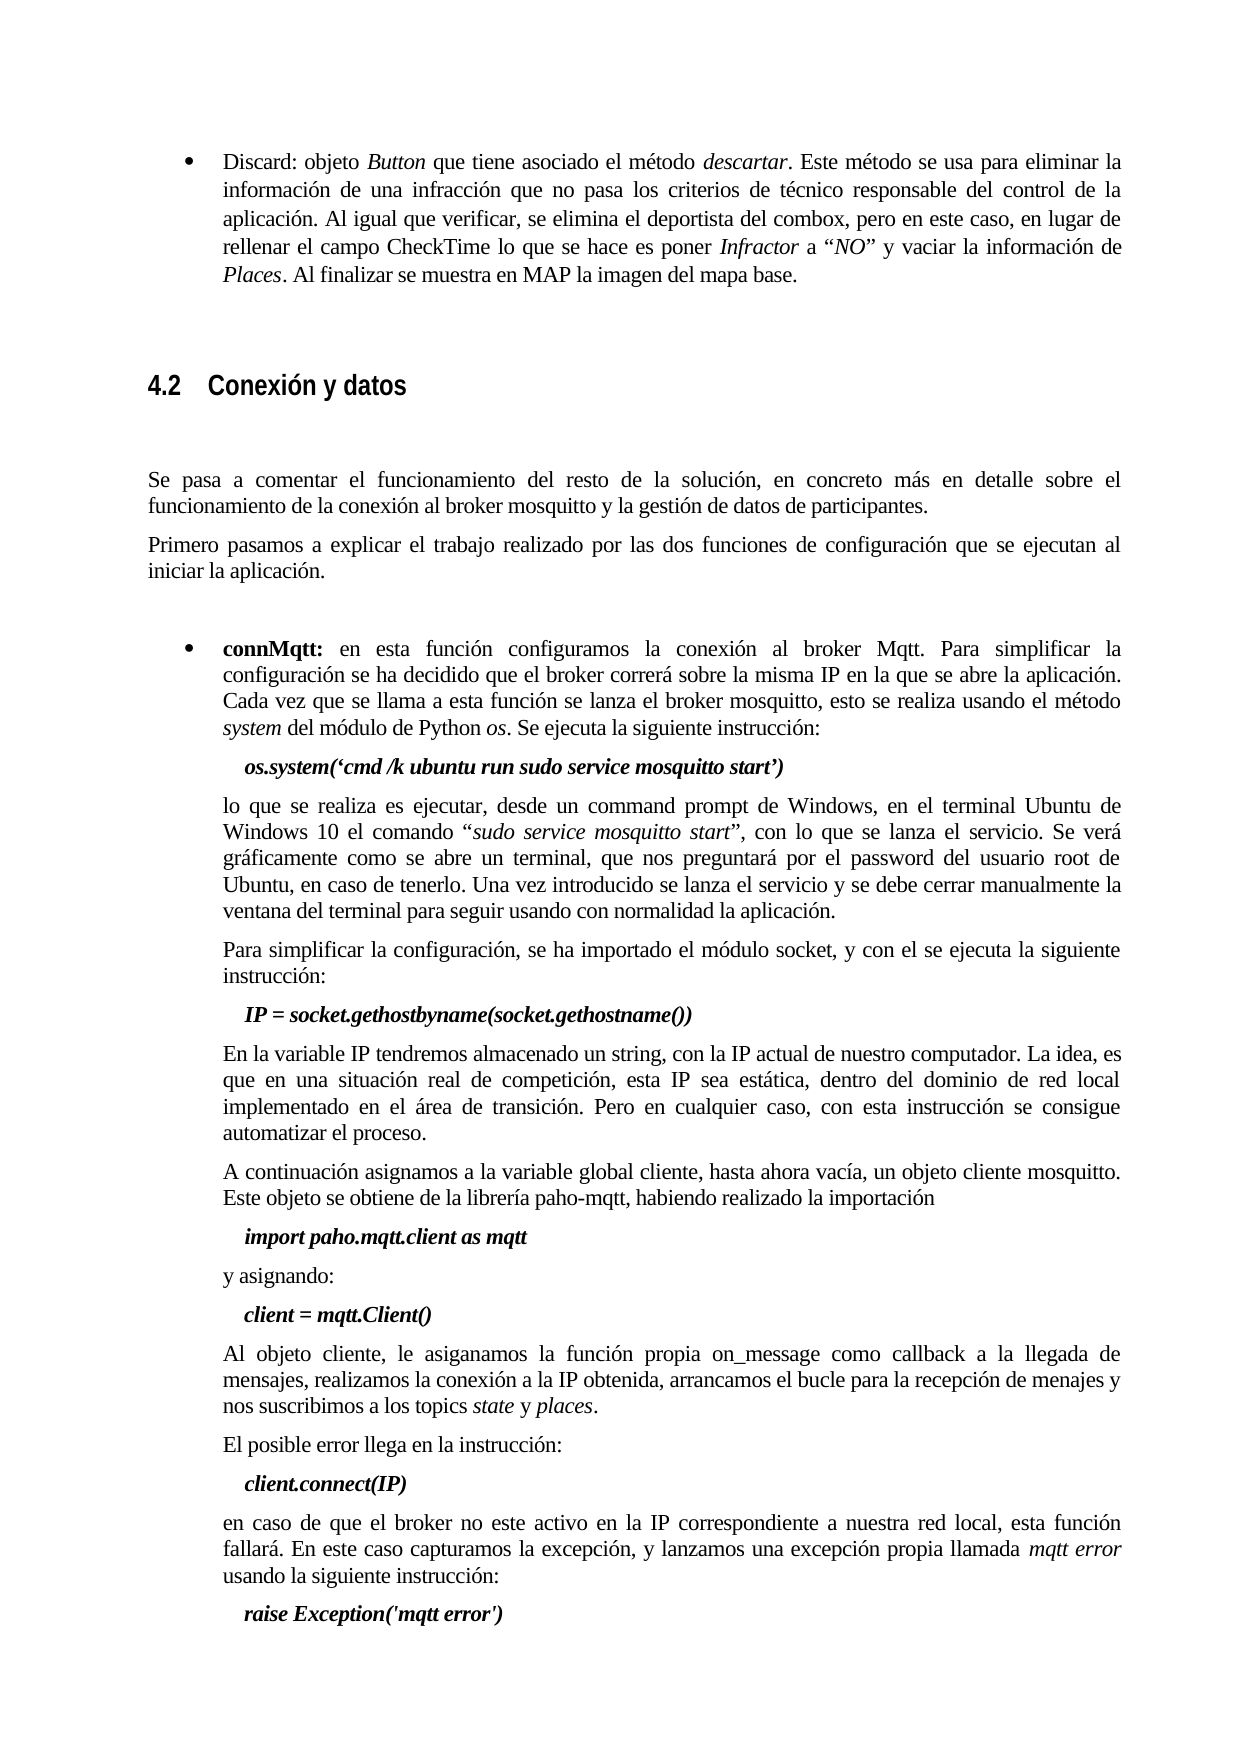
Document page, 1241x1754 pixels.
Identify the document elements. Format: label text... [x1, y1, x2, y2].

text IP = socket.gethostbyname(socket.gethostname()) [223, 1001, 1122, 1027]
text En la variable IP tendremos almacenado un string, con la IP actual de nuestro computador. La idea, es que en una situación real de competición, esta IP sea estática, dentro del dominio de red local implementado en el área de transición. Pero en cualquier caso, con esta instrucción se consigue automatizar el proceso. [223, 1040, 1122, 1145]
list raise Exception('mqtt error') [223, 1601, 1122, 1627]
list El posible error llega en la instrucción: [223, 1431, 1122, 1458]
text client = mqtt.Client() [223, 1301, 1122, 1327]
text os.system(‘cmd /k ubuntu run sudo service mosquitto start’) [223, 753, 1122, 779]
text Al objeto cliente, le asiganamos la función propia on_message como callback a la llegada de mensajes, realizamos la conexión a la IP obtenida, arrancamos el bucle para la recepción de menajes y nos suscribimos a los topics state y places. [223, 1340, 1122, 1419]
list client.connect(IP) [223, 1470, 1122, 1496]
text import paho.mqtt.client as mqtt [223, 1223, 1122, 1249]
text y asignando: [223, 1262, 1122, 1288]
text Primero pasamos a explicar el trabajo realizado por las dos funciones de configuración que se ejecutan al iniciar la aplicación. [148, 531, 1122, 583]
list Discard: objeto Button que tiene asociado el método descartar. Este método se usa para eliminar la información de una infracción que no pasa los criterios de técnico responsable del control de la aplicación. Al igual que verificar, se elimina el deportista del combox, pero en este caso, en lugar de rellenar el campo CheckTime lo que se hace es poner Infractor a “NO” y vaciar la información de Places. Al finalizar se muestra en MAP la imagen del mapa base. [185, 148, 1122, 288]
list Para simplificar la configuración, se ha importado el módulo socket, y con el se ejecuta la siguiente instrucción: [223, 936, 1122, 989]
subtitle Conexión y datos [148, 368, 1123, 402]
list en caso de que el broker no este activo en la IP correspondiente a nuestra red local, esta función fallará. En este caso capturamos la excepción, y lanzamos una excepción propia llamada mqtt error usando la siguiente instrucción: [223, 1509, 1122, 1588]
text Se pasa a comentar el funcionamiento del resto de la solución, en concreto más en detalle sobre el funcionamiento de la conexión al broker mosquitto y la gestión de datos de participantes. [148, 466, 1122, 518]
list lo que se realiza es ejecutar, desde un command prompt de Windows, en el terminal Ubuntu de Windows 10 el comando “sudo service mosquitto start”, con lo que se lanza el servicio. Se verá gráficamente como se abre un terminal, que nos preguntará por el password del usuario root de Ubuntu, en caso de tenerlo. Una vez introducido se lanza el servicio y se debe cerrar manualmente la ventana del terminal para seguir usando con normalidad la aplicación. [223, 792, 1122, 923]
text A continuación asignamos a la variable global cliente, hasta ahora vacía, un objeto cliente mosquitto. Este objeto se obtiene de la librería paho-mqtt, habiendo realizado la importación [223, 1158, 1122, 1211]
list connMqtt: en esta función configuramos la conexión al broker Mqtt. Para simplificar la configuración se ha decidido que el broker correrá sobre la misma IP en la que se abre la aplicación. Cada vez que se llama a esta función se lanza el broker mosquitto, esto se realiza usando el método system del módulo de Python os. Se ejecuta la siguiente instrucción: [185, 635, 1122, 740]
